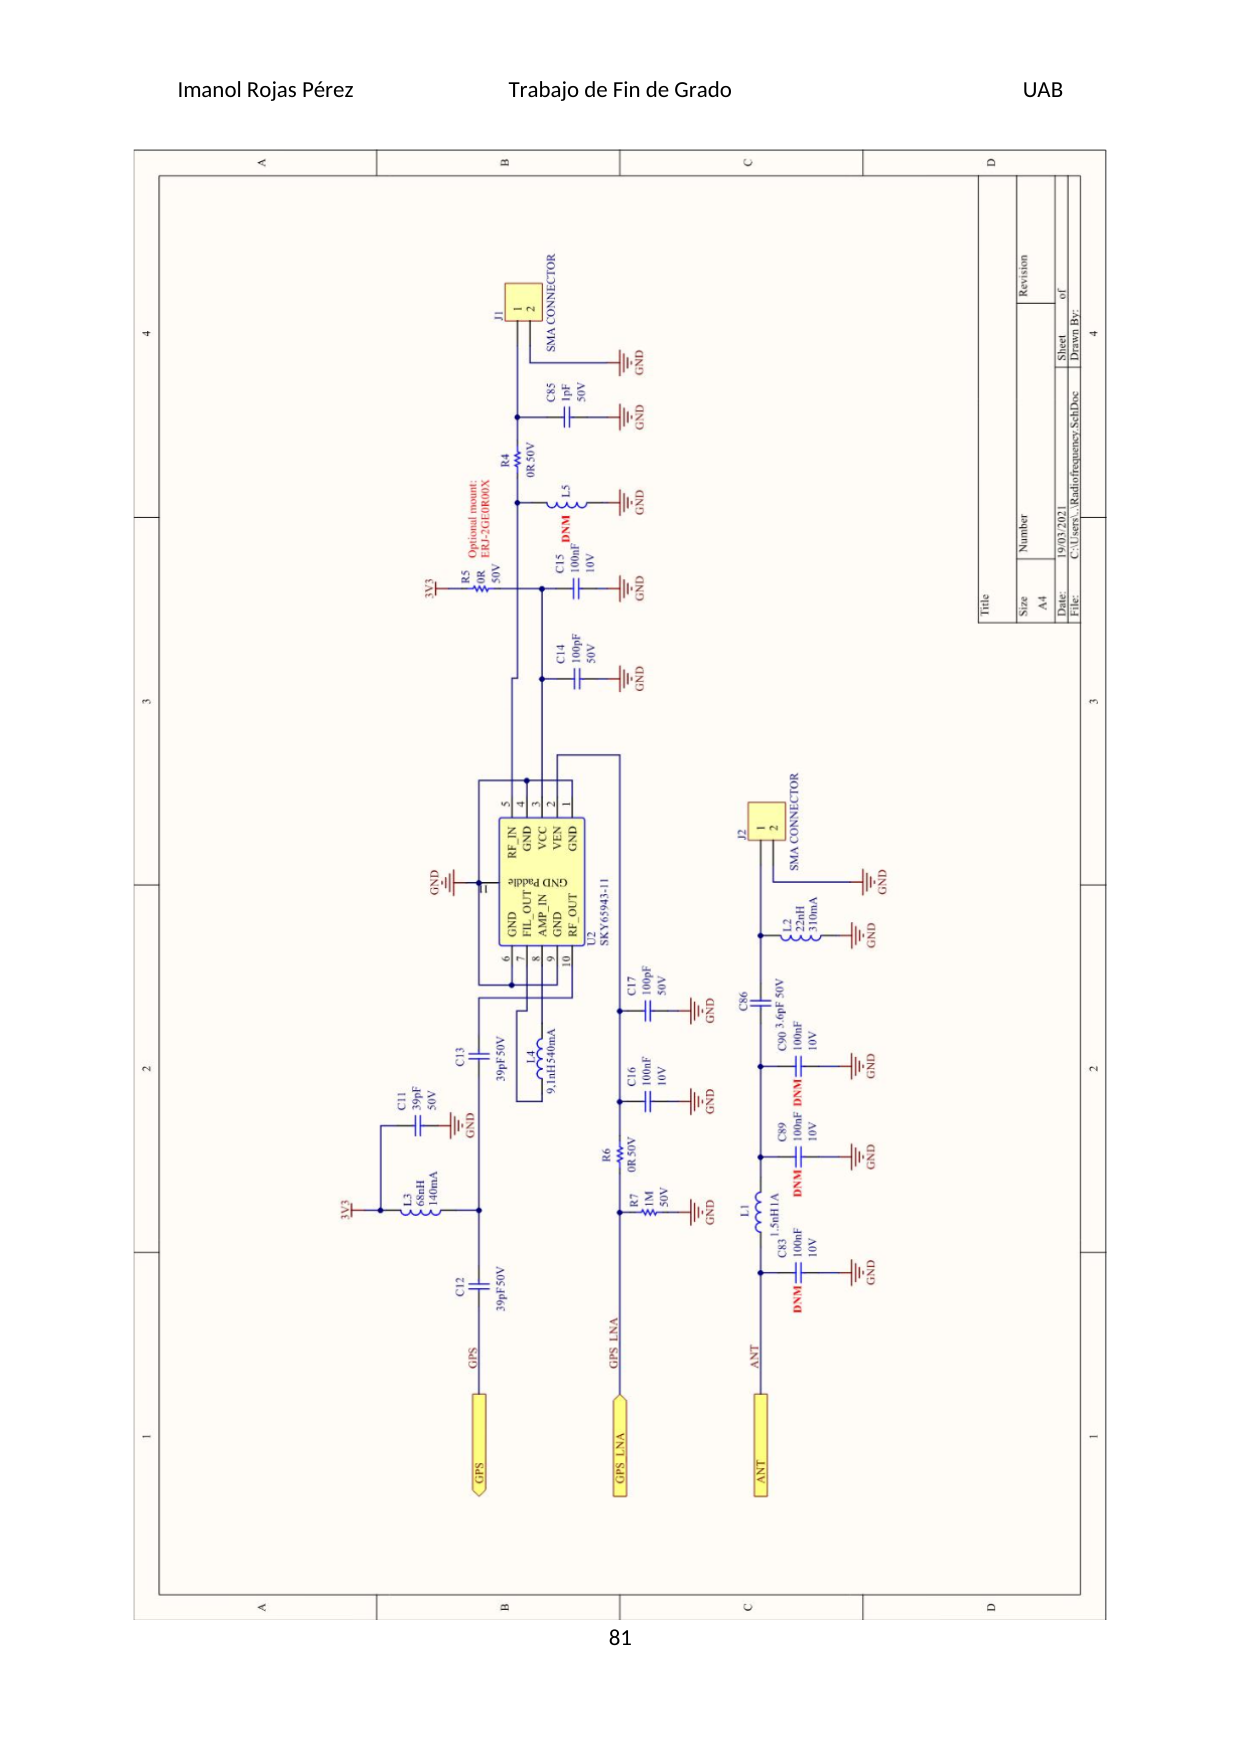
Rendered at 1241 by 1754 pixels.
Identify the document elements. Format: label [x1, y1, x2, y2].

picture [135, 150, 1107, 1619]
